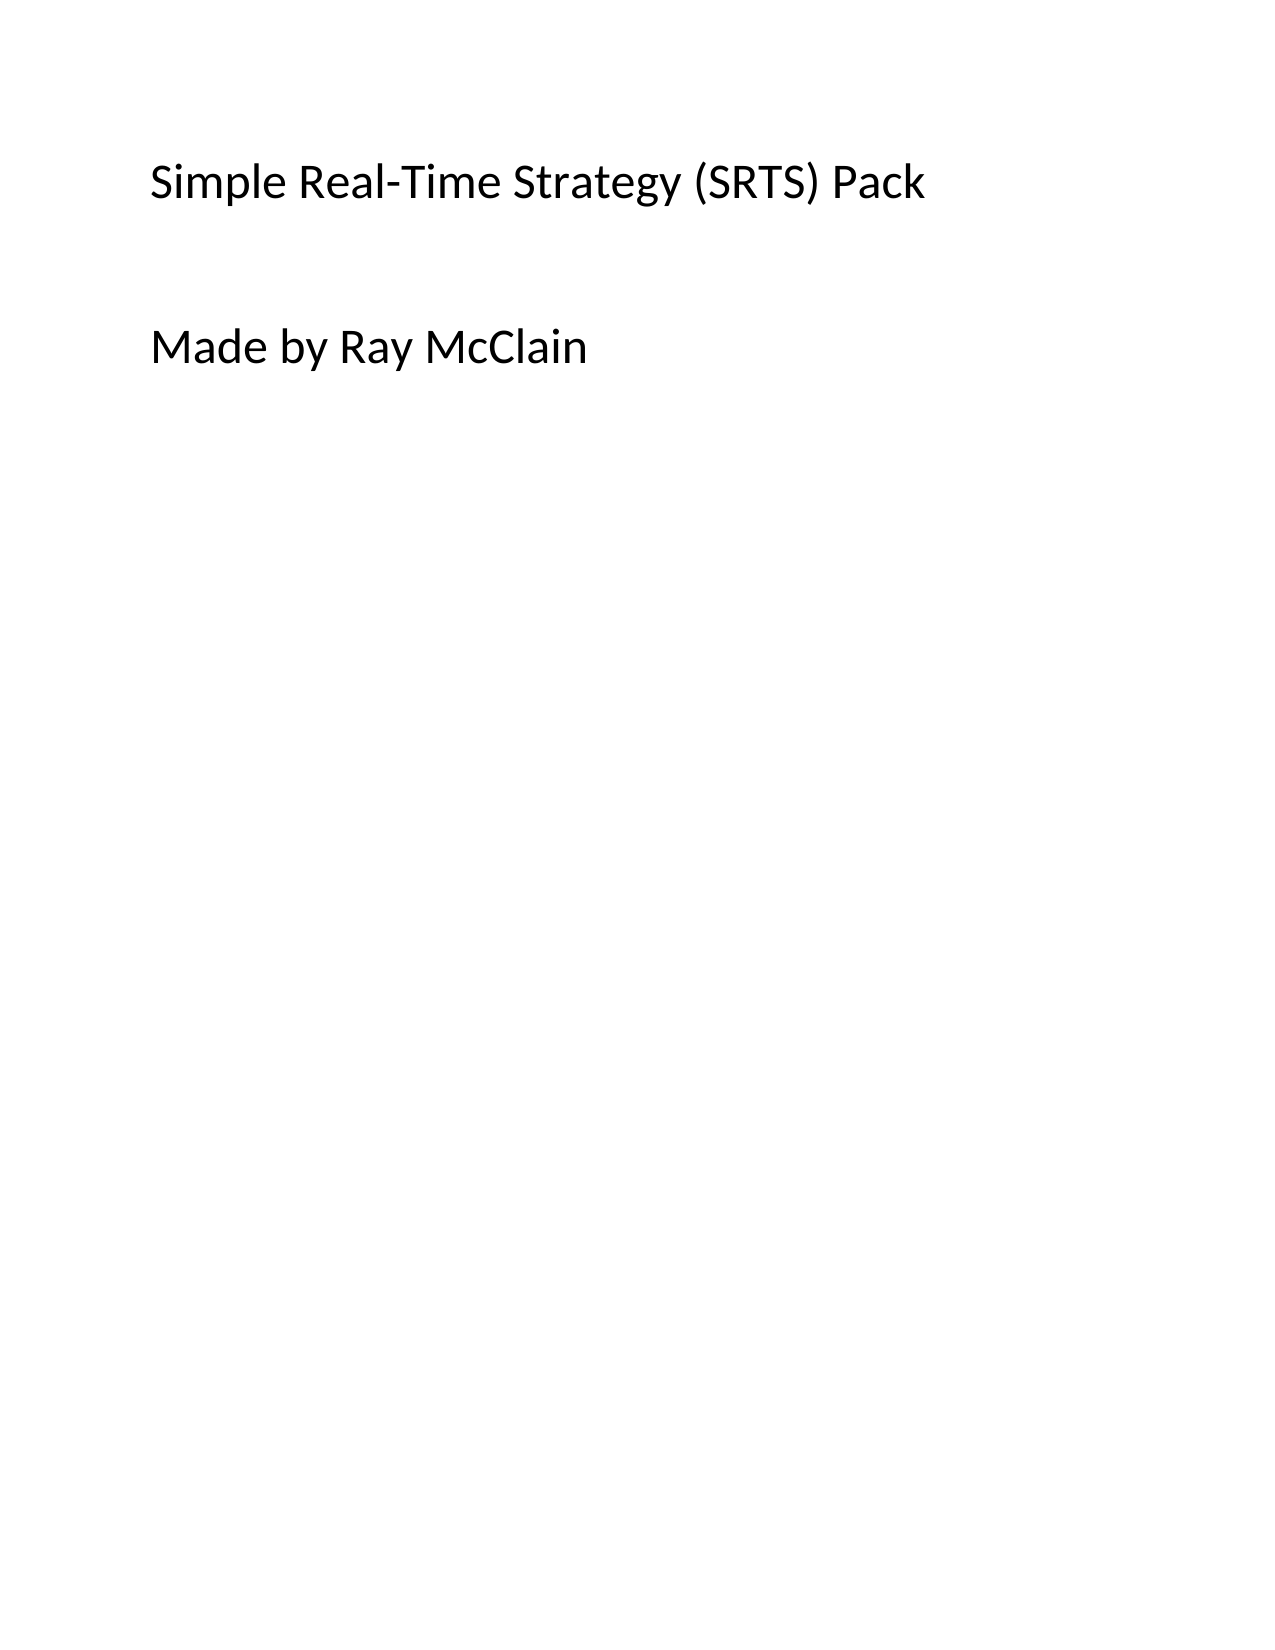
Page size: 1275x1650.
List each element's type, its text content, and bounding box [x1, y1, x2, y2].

text Simple Real-Time Strategy (SRTS) Pack [150, 150, 1125, 211]
text Made by Ray McClain [150, 315, 1125, 376]
